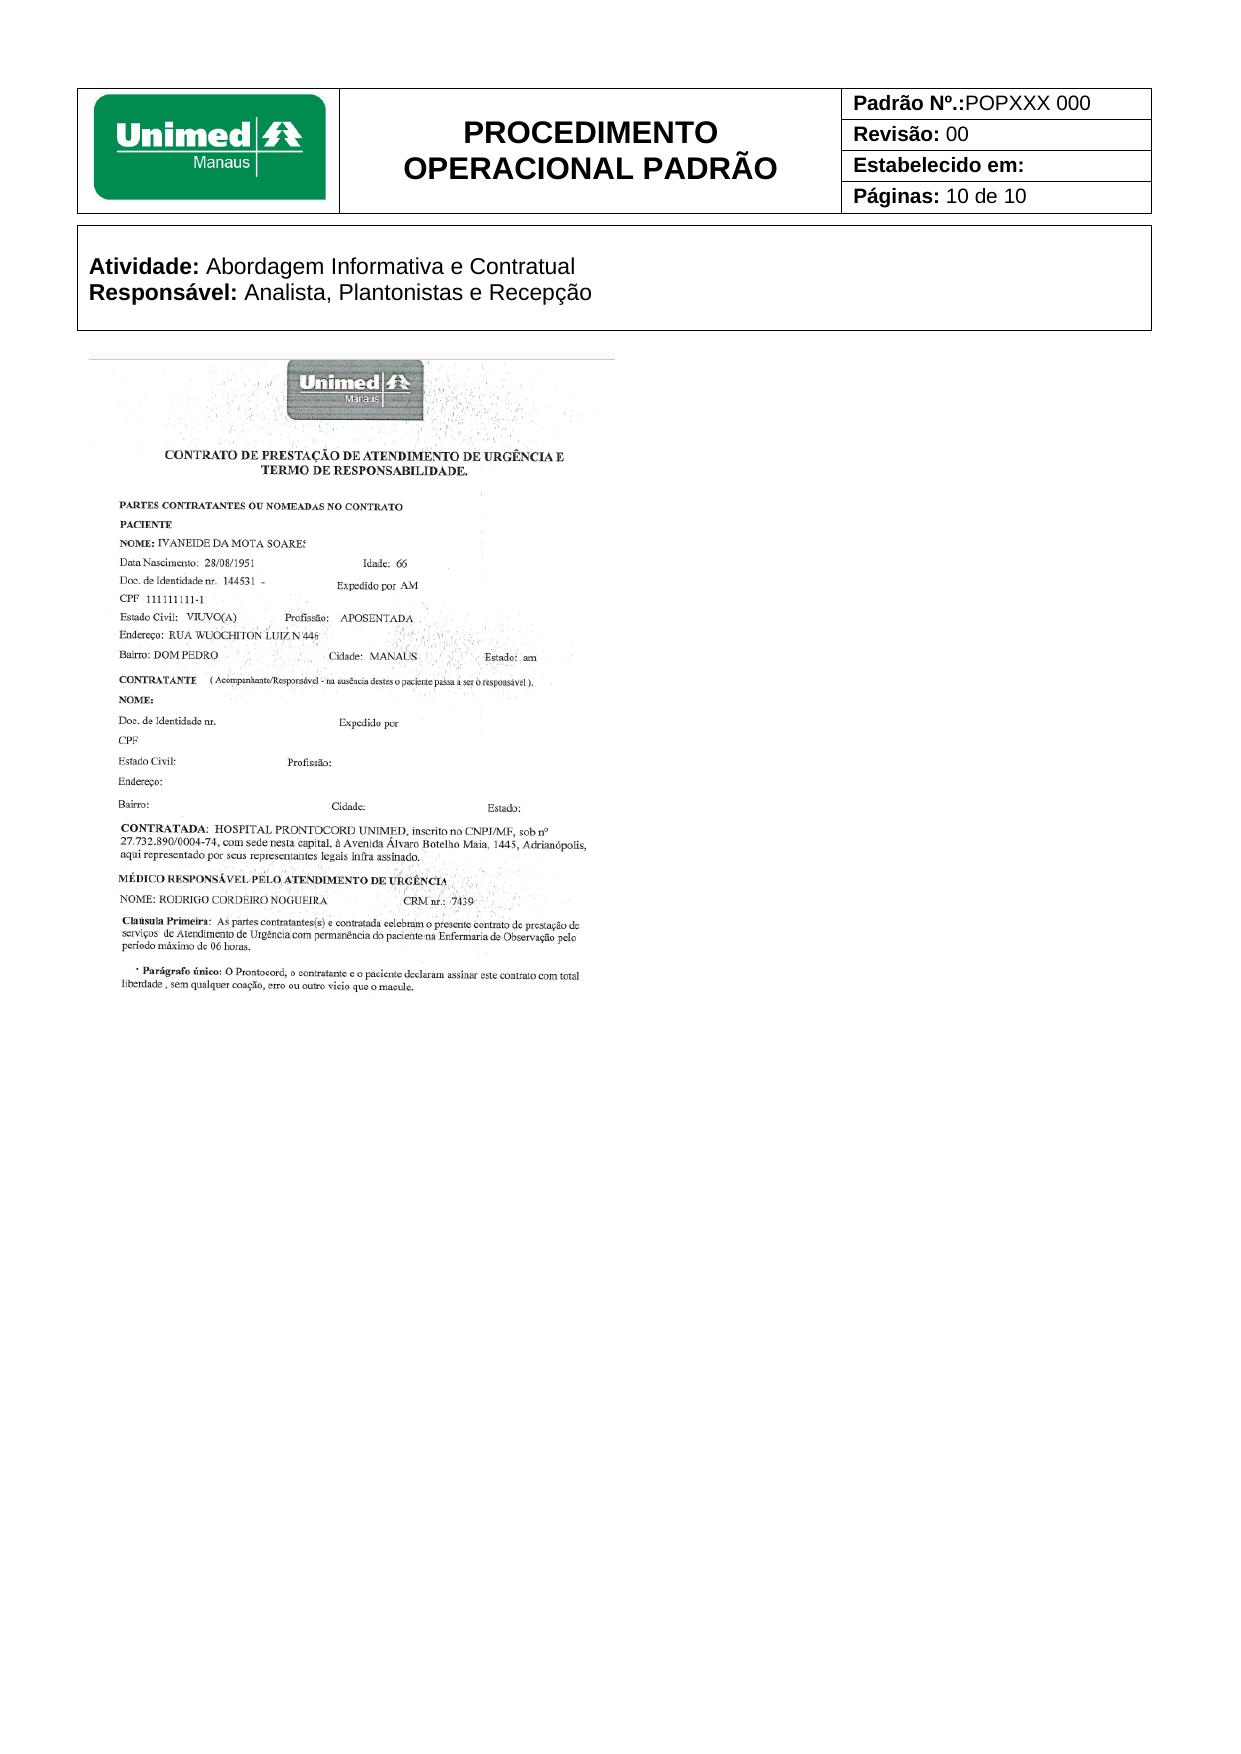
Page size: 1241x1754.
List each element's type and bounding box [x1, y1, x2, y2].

picture [91, 91, 328, 204]
picture [88, 352, 615, 1001]
